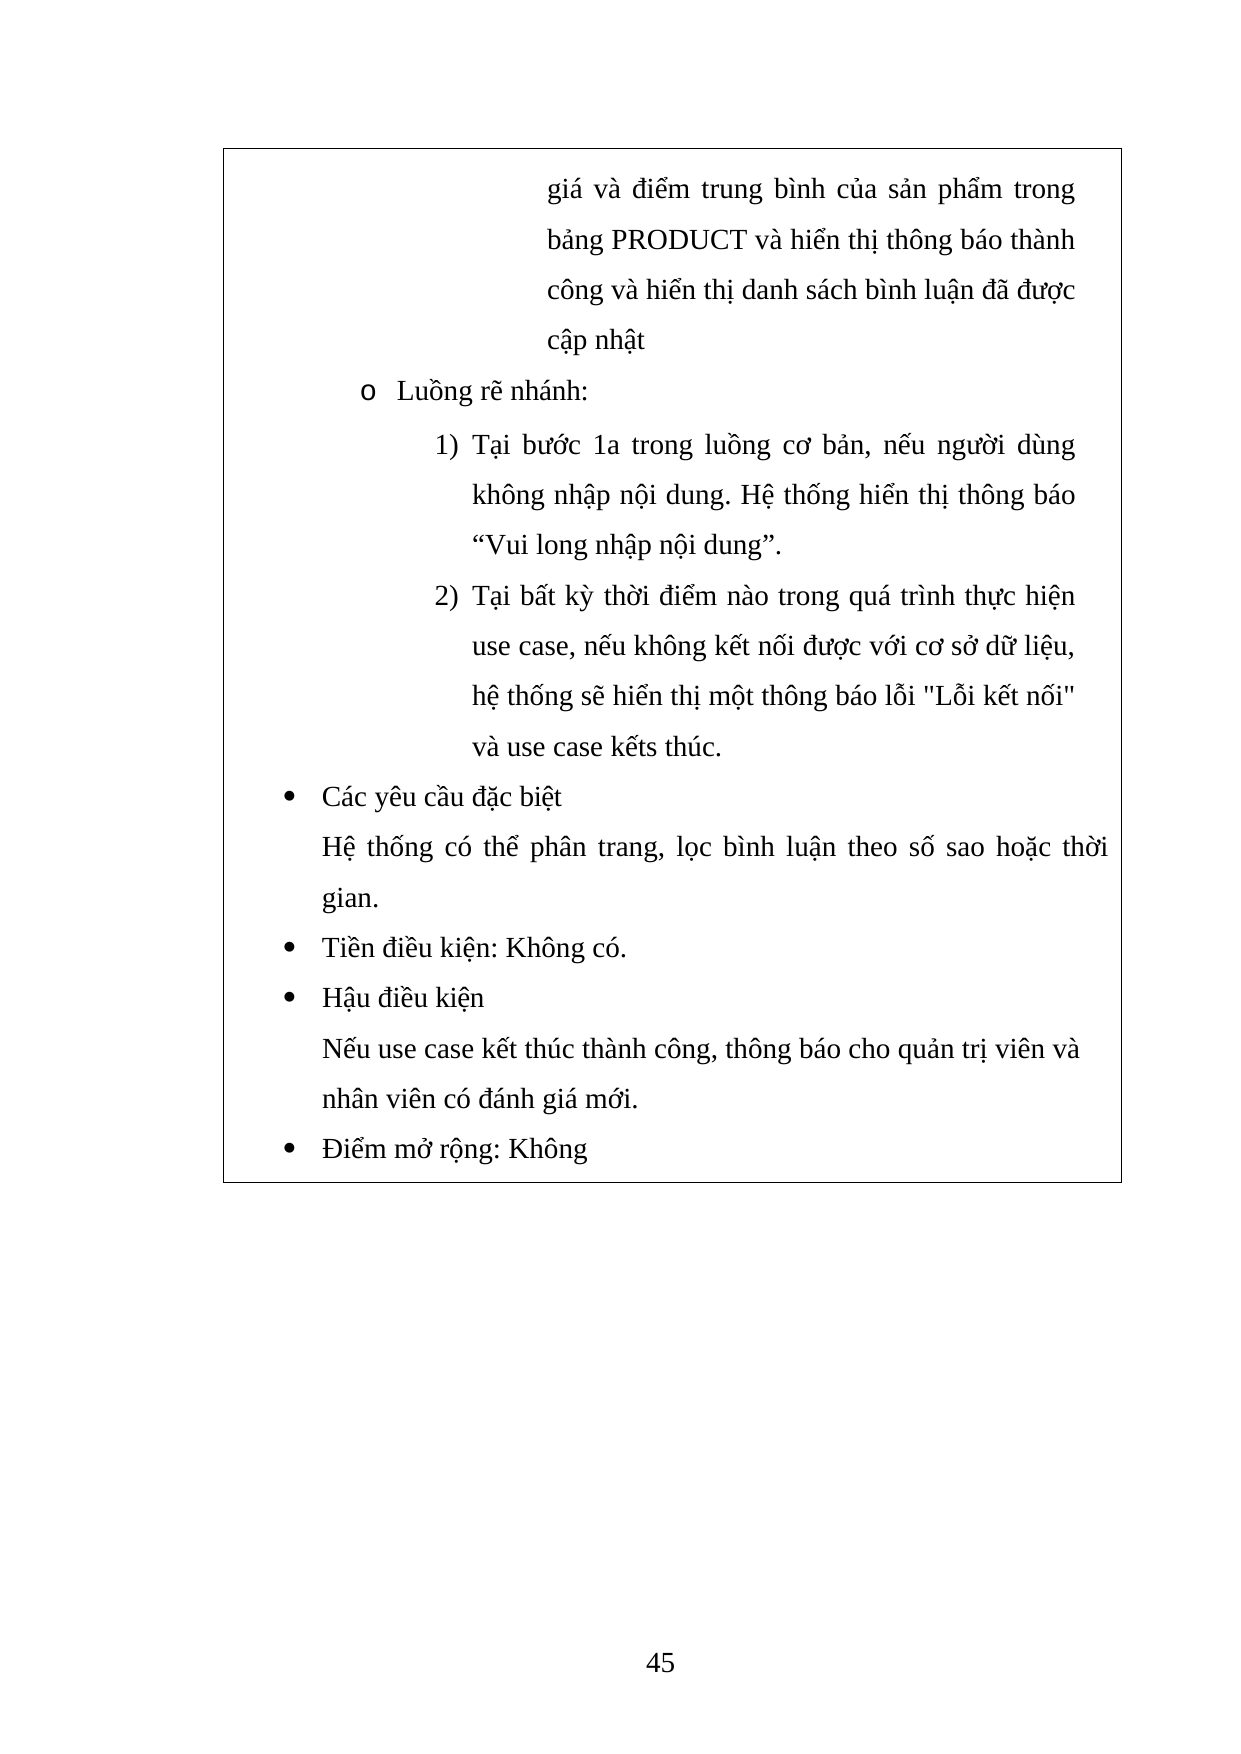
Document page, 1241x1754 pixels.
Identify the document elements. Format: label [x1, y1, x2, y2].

table_header [224, 149, 1121, 1182]
